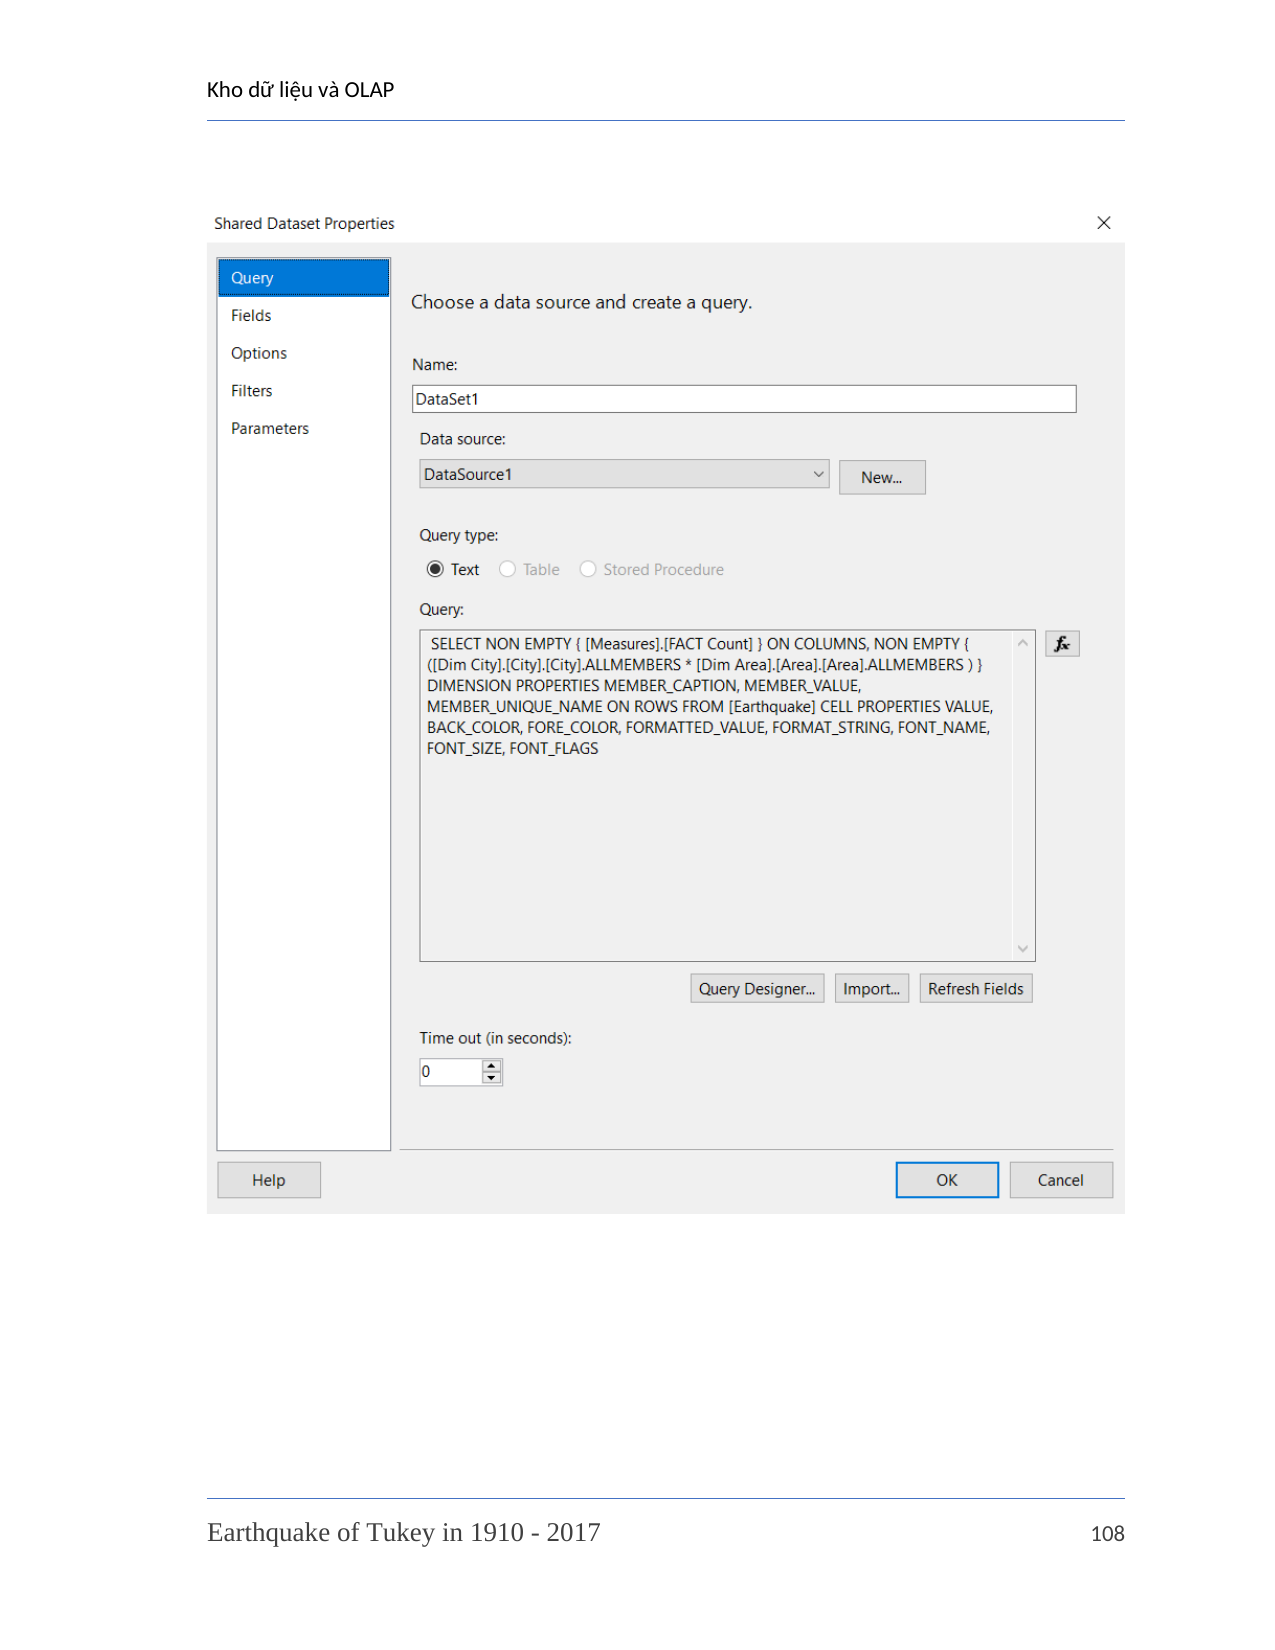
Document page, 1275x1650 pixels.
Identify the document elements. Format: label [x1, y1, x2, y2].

picture [206, 206, 1125, 1214]
